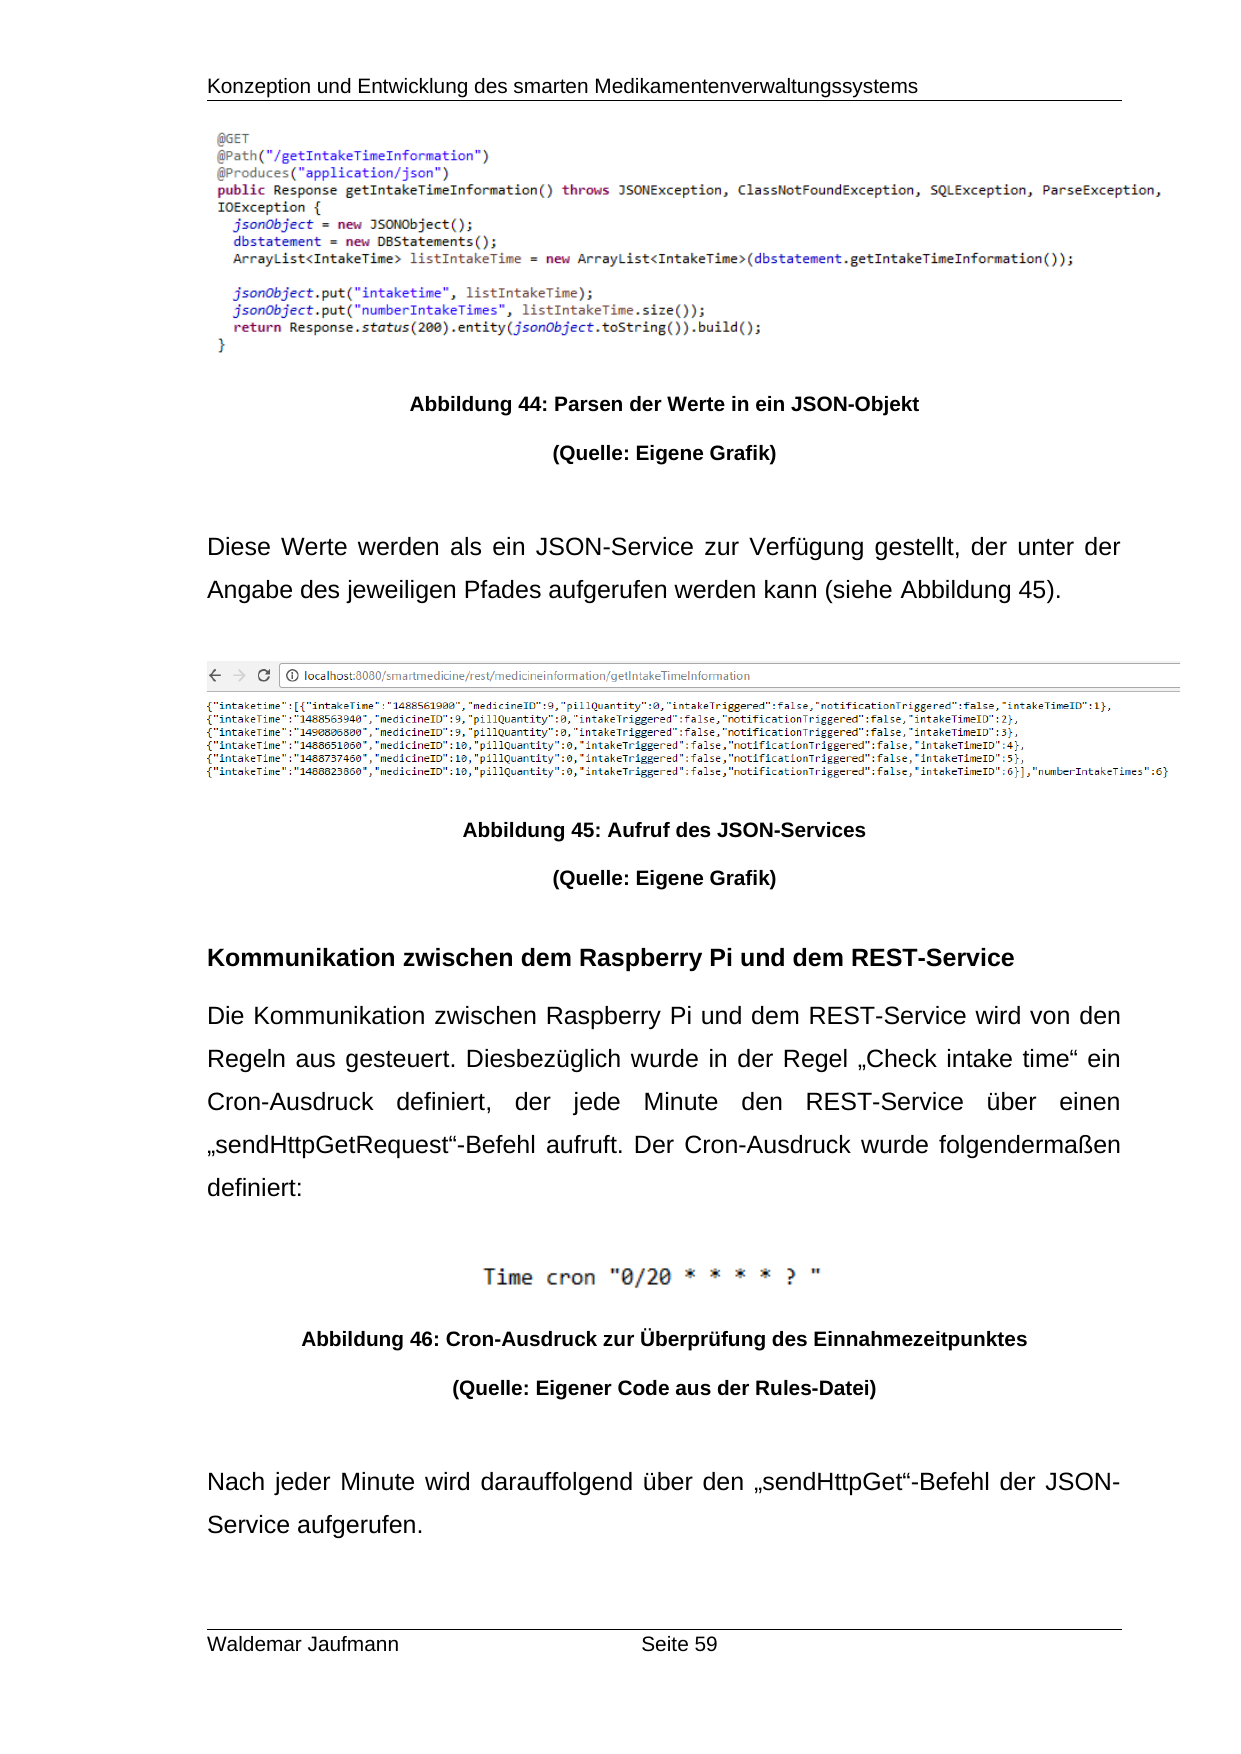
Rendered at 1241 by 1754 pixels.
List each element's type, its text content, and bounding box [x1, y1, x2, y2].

text Abbildung 45: Aufruf des JSON-Services [207, 818, 1122, 842]
picture [206, 661, 1181, 791]
text Nach jeder Minute wird darauffolgend über den „sendHttpGet“-Befehl der JSON-Service aufgerufen. [207, 1467, 1122, 1539]
text Abbildung 44: Parsen der Werte in ein JSON-Objekt [207, 392, 1122, 416]
picture [206, 118, 1181, 365]
text Kommunikation zwischen dem Raspberry Pi und dem REST-Service [207, 943, 1122, 972]
text Diese Werte werden als ein JSON-Service zur Verfügung gestellt, der unter der Angabe des jeweiligen Pfades aufgerufen werden kann (siehe Abbildung 45). [207, 532, 1122, 604]
text (Quelle: Eigene Grafik) [207, 440, 1122, 464]
text Die Kommunikation zwischen Raspberry Pi und dem REST-Service wird von den Regeln aus gesteuert. Diesbezüglich wurde in der Regel „Check intake time“ ein Cron-Ausdruck definiert, der jede Minute den REST-Service über einen „sendHttpGetRequest“-Befehl aufruft. Der Cron-Ausdruck wurde folgendermaßen definiert: [207, 1001, 1122, 1202]
text Abbildung 46: Cron-Ausdruck zur Überprüfung des Einnahmezeitpunktes [207, 1327, 1122, 1351]
picture [474, 1259, 855, 1301]
text (Quelle: Eigene Grafik) [207, 866, 1122, 890]
text (Quelle: Eigener Code aus der Rules-Datei) [207, 1376, 1122, 1399]
